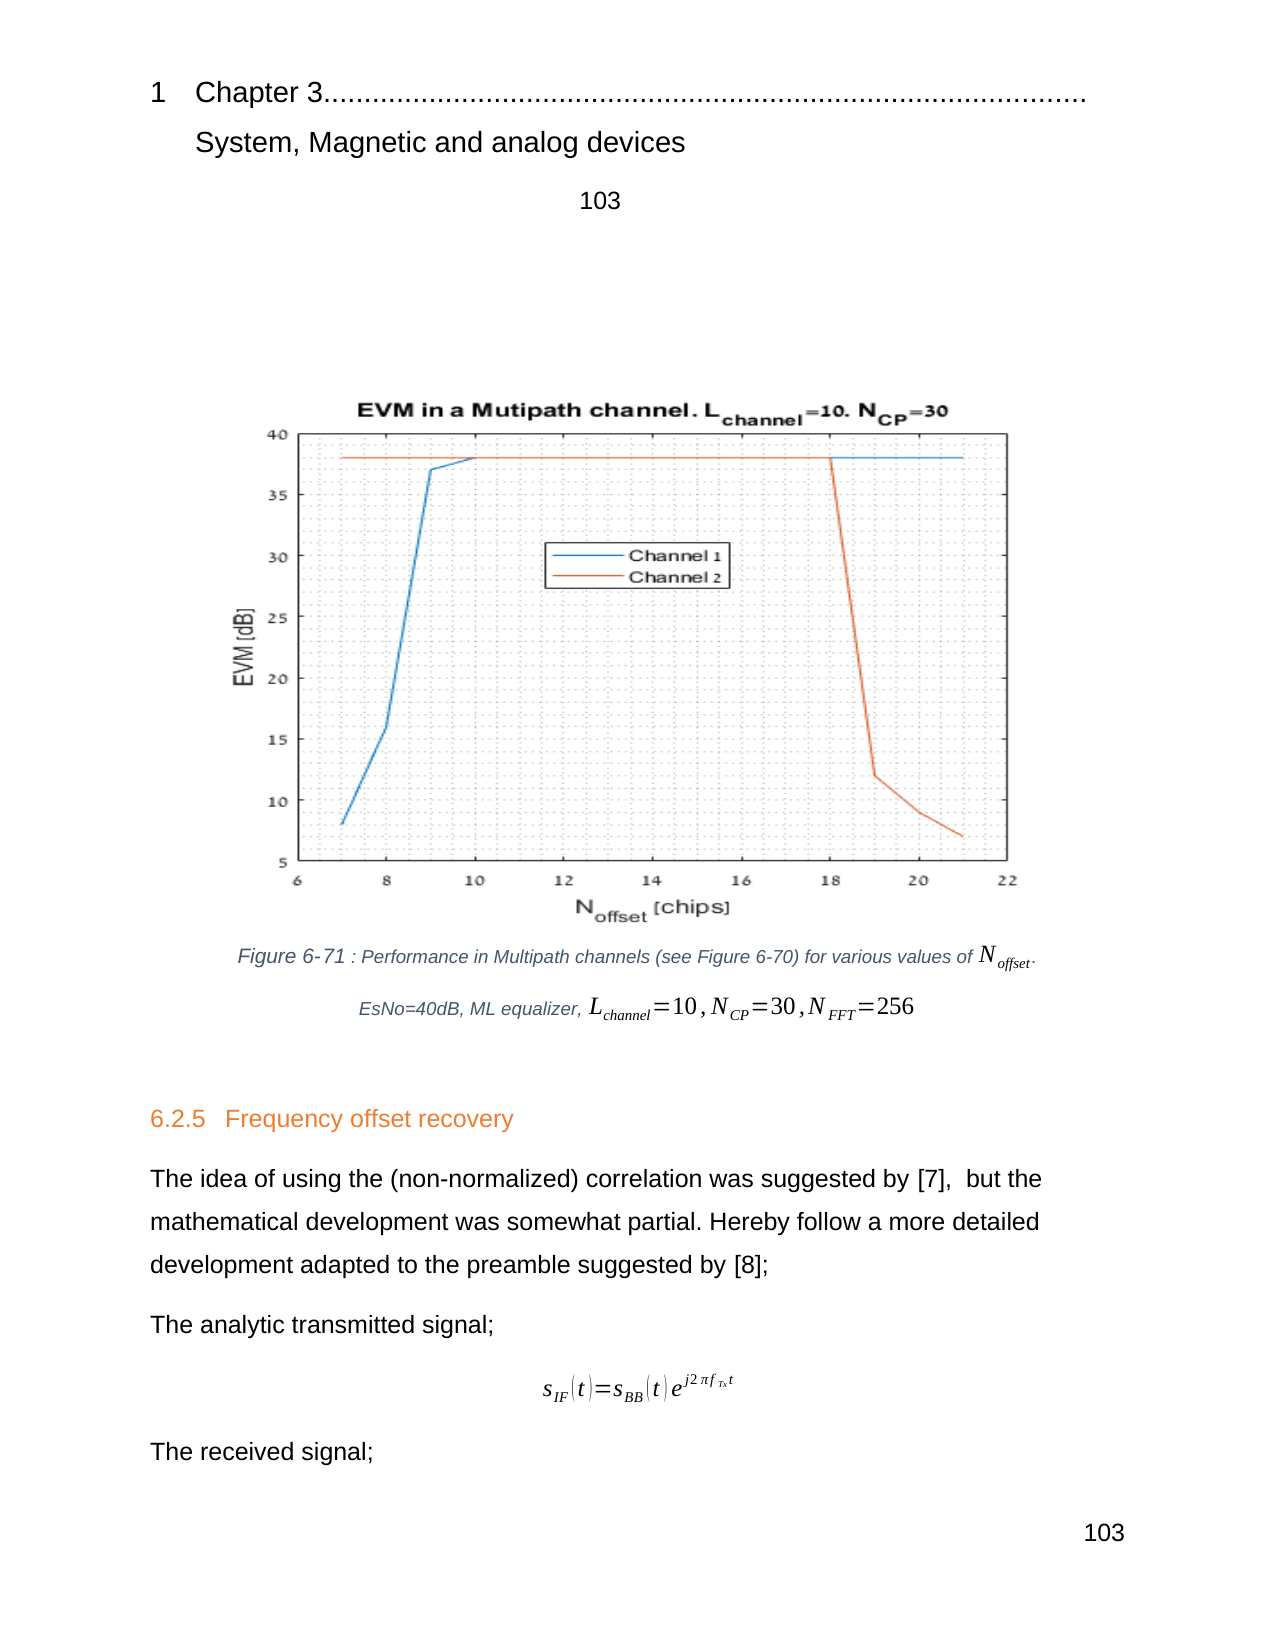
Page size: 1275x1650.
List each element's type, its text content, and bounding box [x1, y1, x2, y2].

text The idea of using the (non-normalized) correlation was suggested by , but the mathematical development was somewhat partial. Hereby follow a more detailed development adapted to the preamble suggested by ; [150, 1164, 1125, 1279]
picture [178, 394, 1096, 926]
table_header [150, 394, 1124, 940]
text The analytic transmitted signal; [150, 1310, 1125, 1339]
text The received signal; [150, 1436, 1125, 1465]
subtitle Frequency offset recovery [150, 1104, 1125, 1133]
table_cell Figure ‎6-5 : Performance in Multipath channels (see Figure ‎6-4) for various values of . EsNo=40dB, ML equalizer, [150, 940, 1124, 1045]
